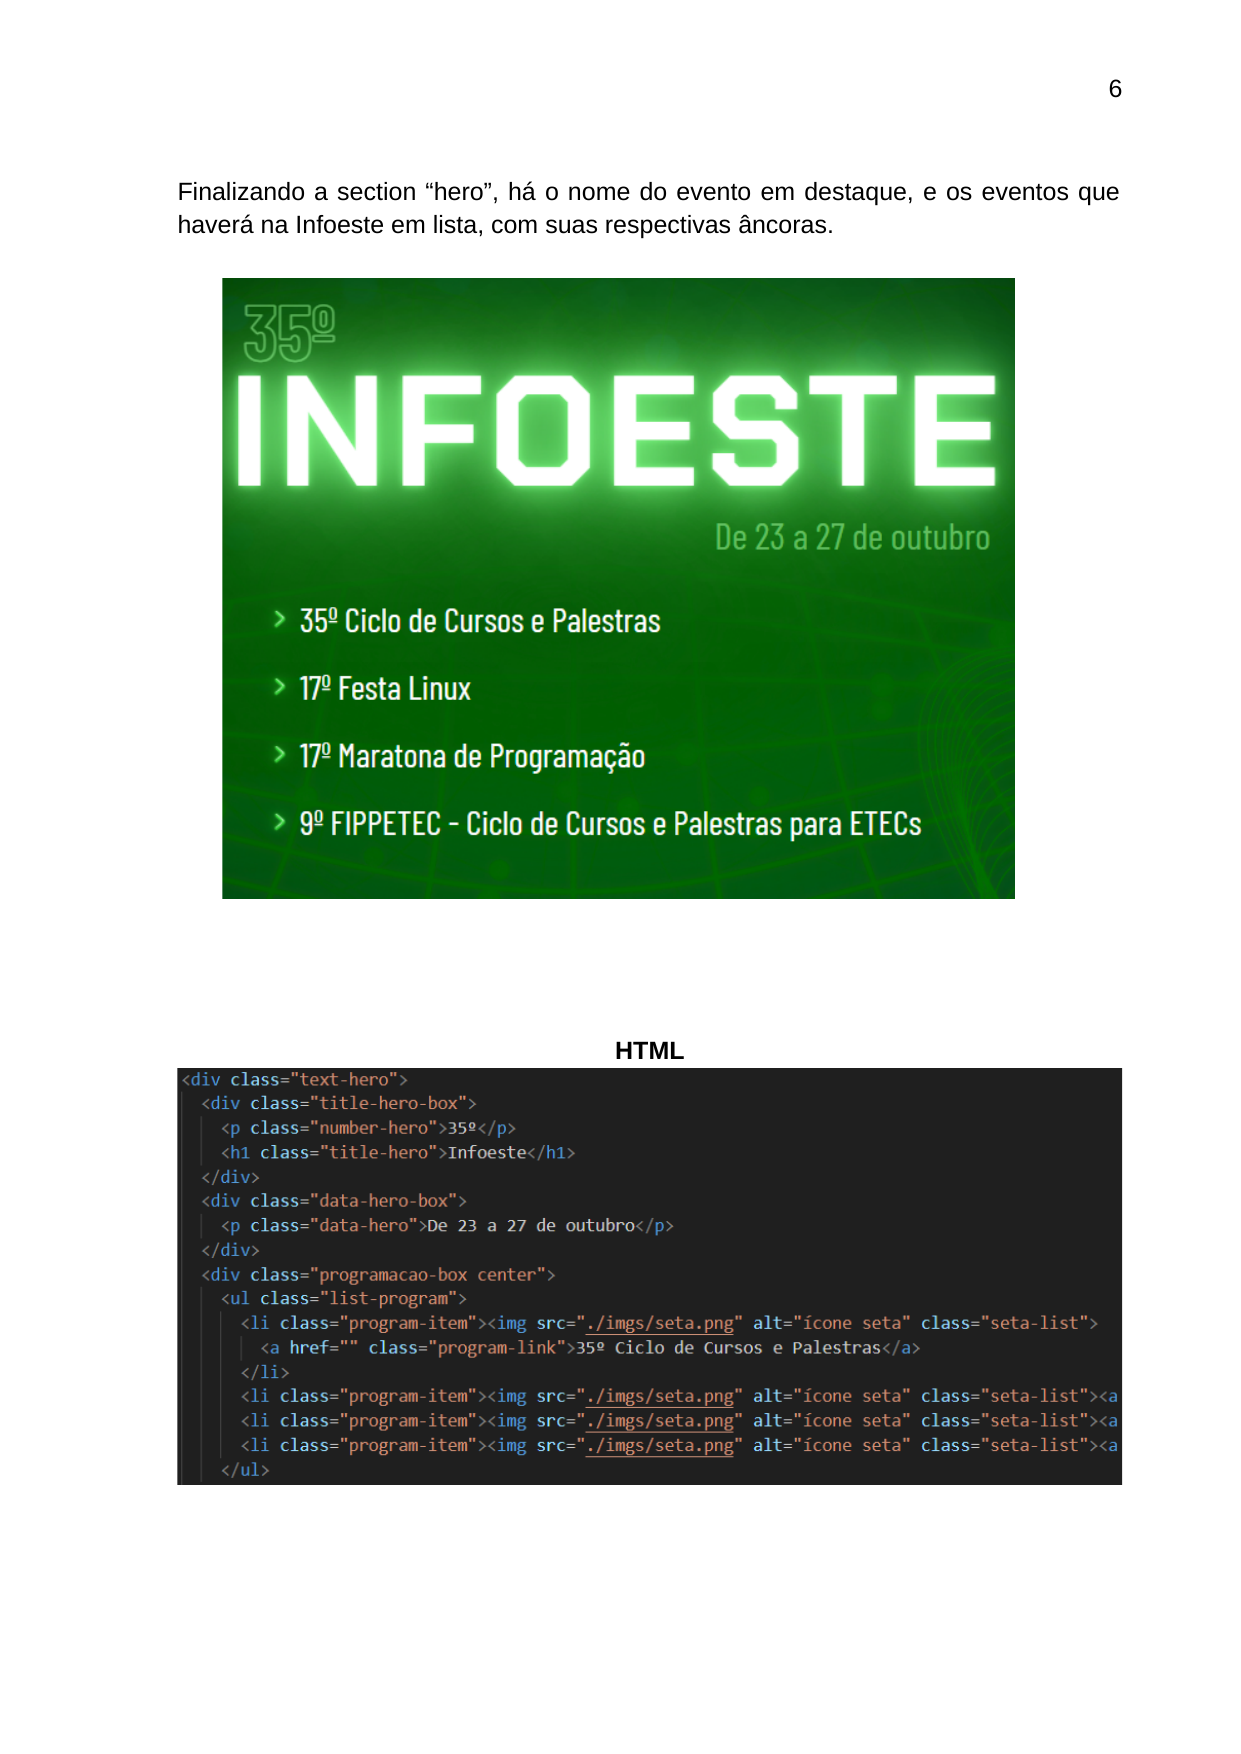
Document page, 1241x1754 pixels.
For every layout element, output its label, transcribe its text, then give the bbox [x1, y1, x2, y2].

picture [177, 1068, 1123, 1485]
text Finalizando a section “hero”, há o nome do evento em destaque, e os eventos que haverá na Infoeste em lista, com suas respectivas âncoras. [177, 177, 1122, 239]
picture [222, 278, 1015, 899]
text HTML [177, 1036, 1122, 1068]
